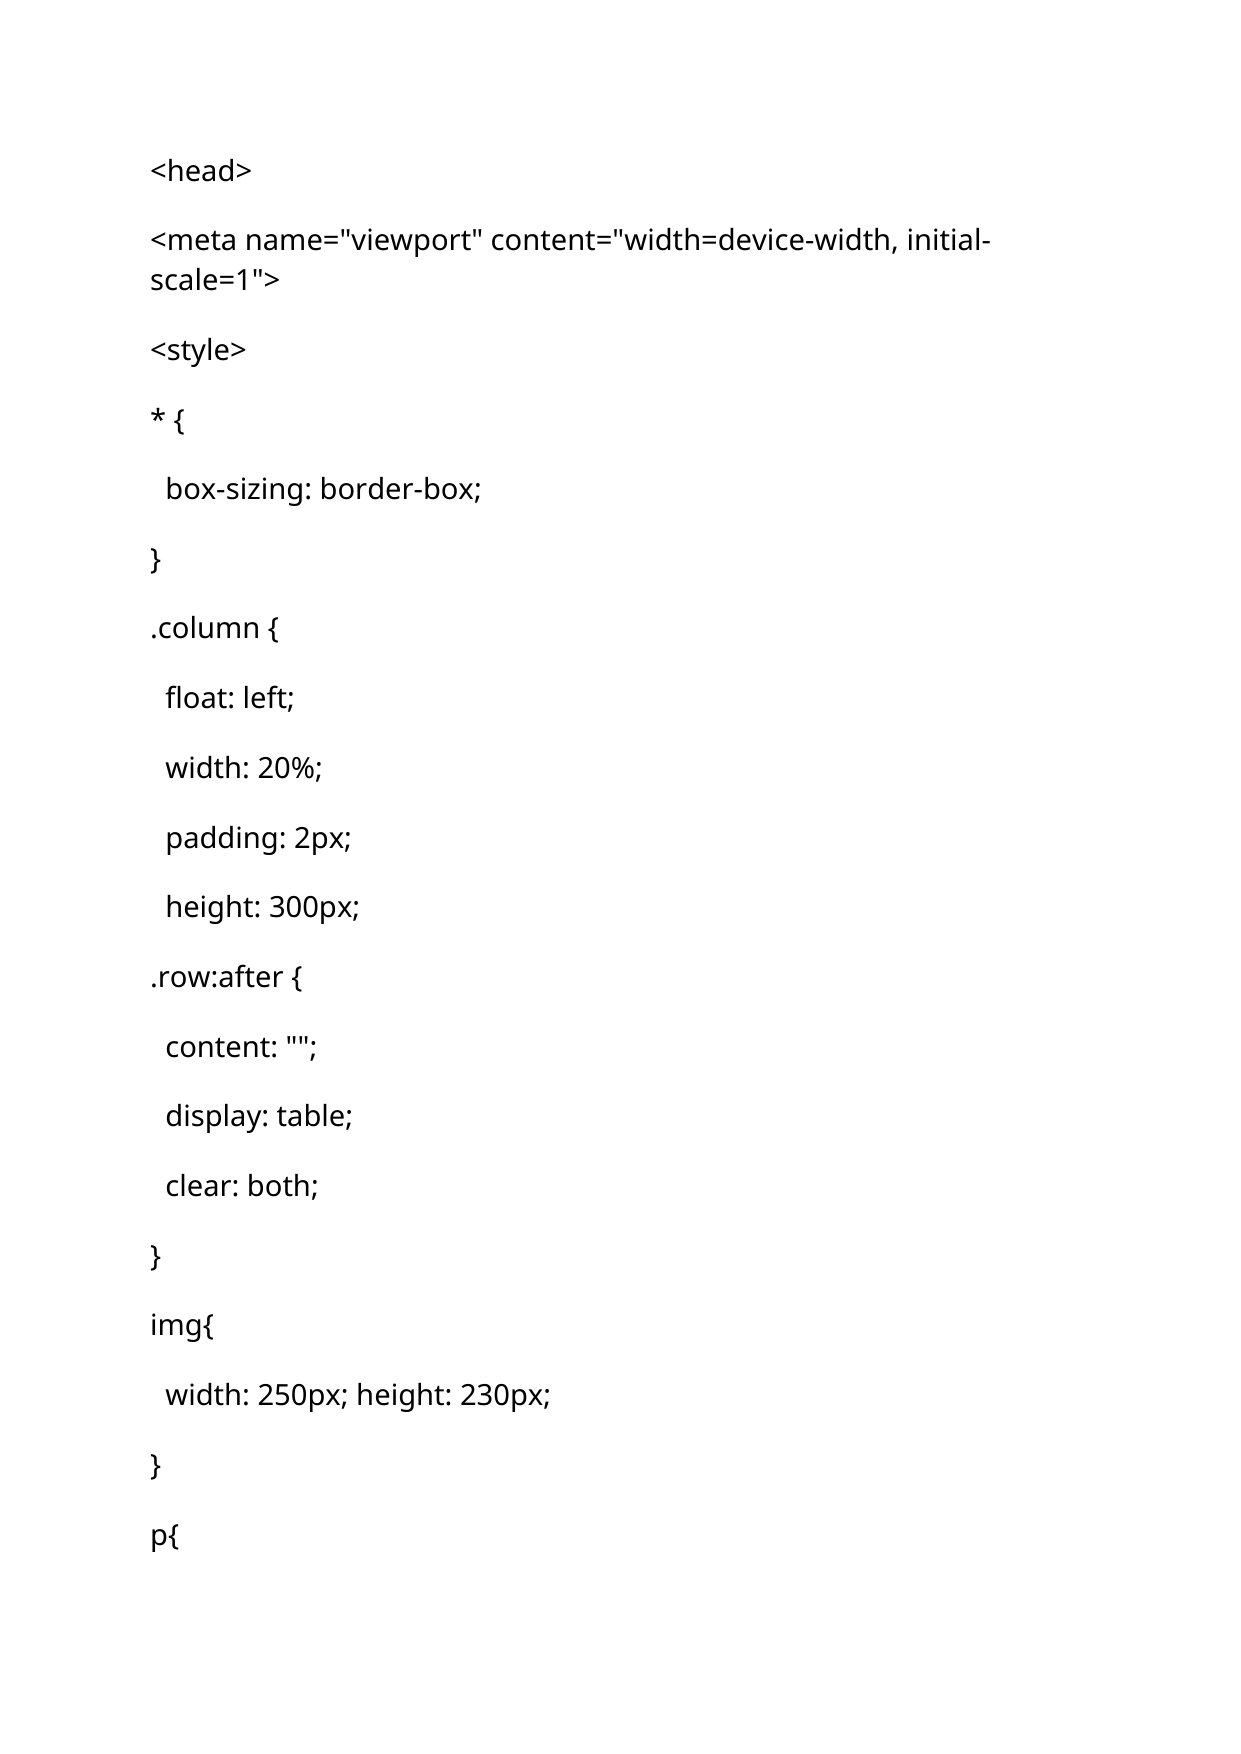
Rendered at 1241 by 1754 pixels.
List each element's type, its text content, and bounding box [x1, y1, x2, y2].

text content: ""; [150, 1026, 1090, 1066]
text <meta name="viewport" content="width=device-width, initial-scale=1"> [150, 220, 1090, 299]
text padding: 2px; [150, 817, 1090, 857]
text height: 300px; [150, 887, 1090, 926]
text display: table; [150, 1096, 1090, 1135]
text * { [150, 399, 1090, 438]
text } [150, 538, 1090, 578]
text img{ [150, 1305, 1090, 1344]
text width: 250px; height: 230px; [150, 1374, 1090, 1414]
text <style> [150, 329, 1090, 369]
text p{ [150, 1514, 1090, 1553]
text } [150, 1444, 1090, 1484]
text box-sizing: border-box; [150, 468, 1090, 508]
text .row:after { [150, 956, 1090, 996]
text float: left; [150, 677, 1090, 717]
text width: 20%; [150, 747, 1090, 787]
text .column { [150, 608, 1090, 647]
text clear: both; [150, 1165, 1090, 1205]
text <head> [150, 150, 1090, 190]
text } [150, 1235, 1090, 1275]
